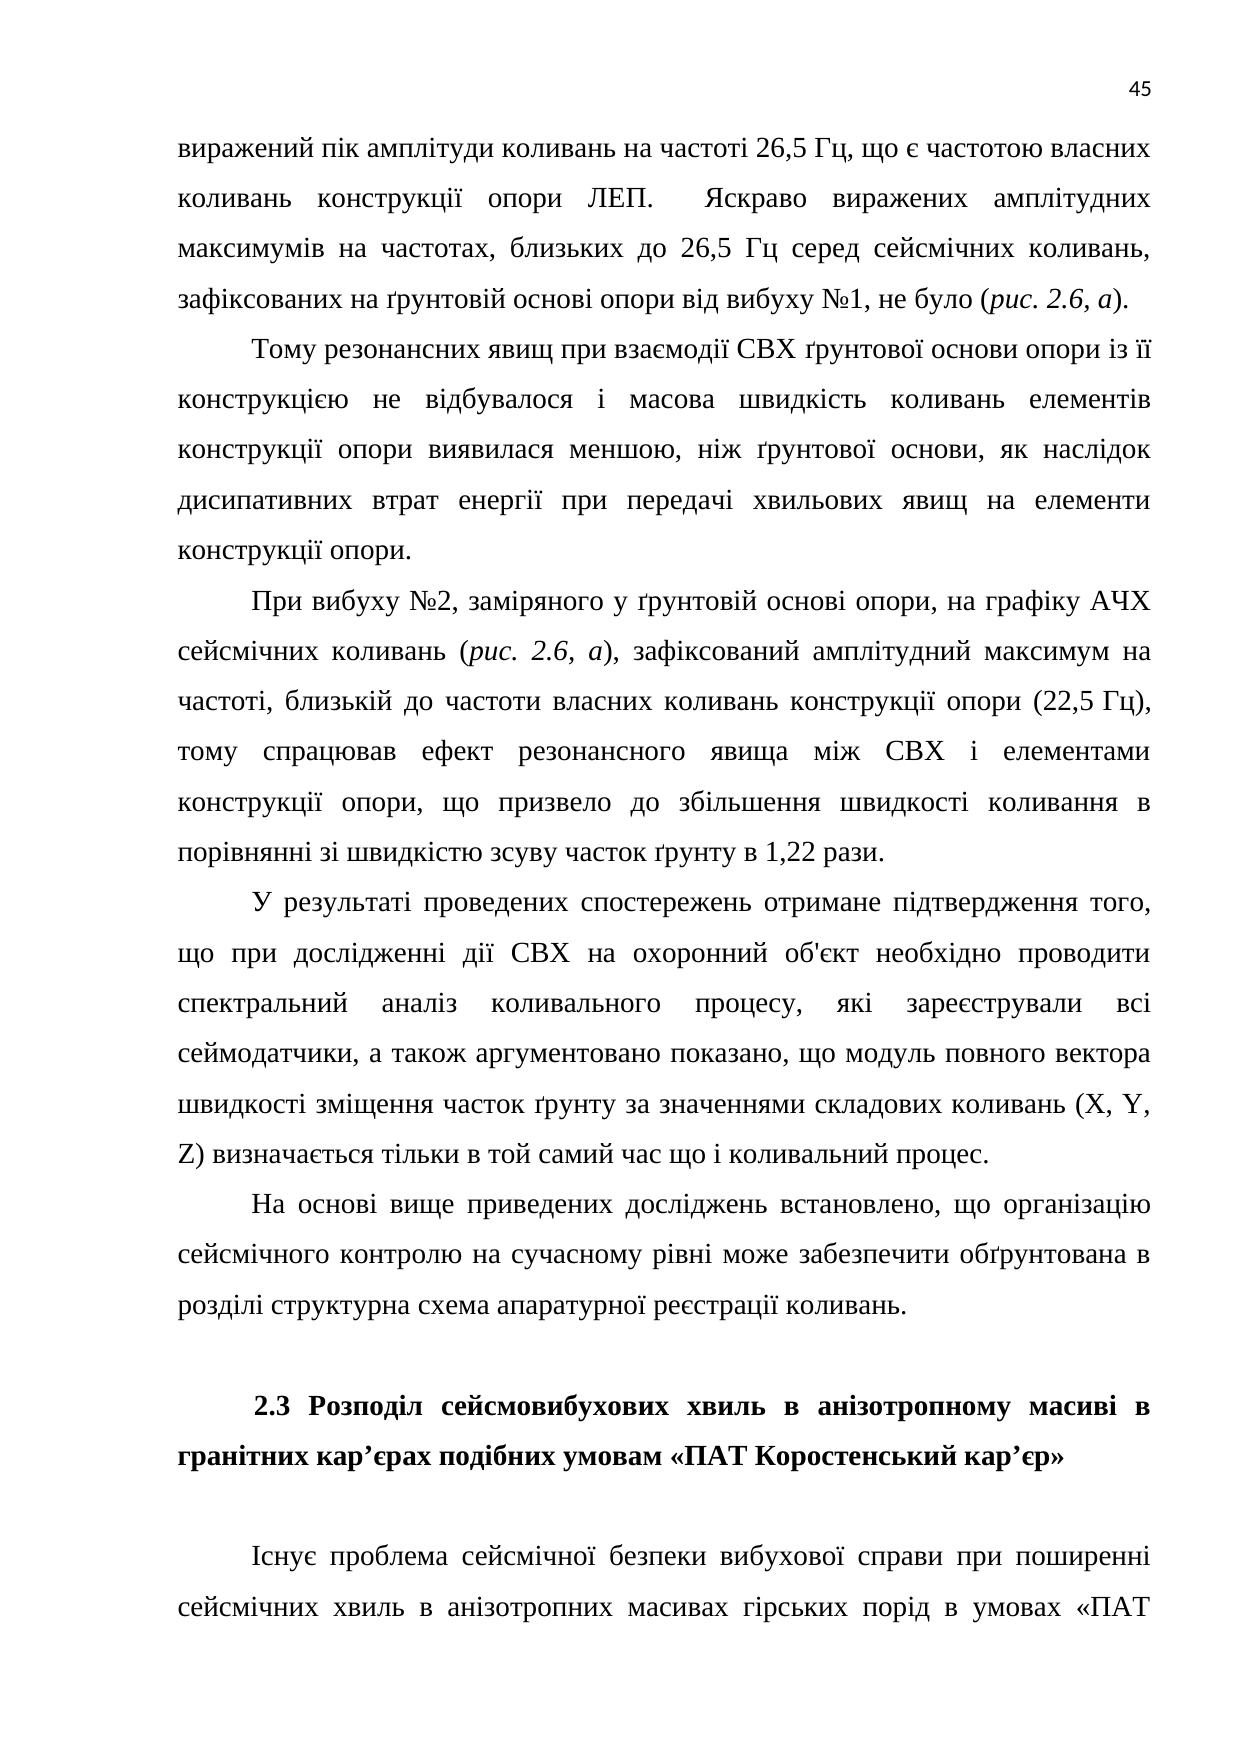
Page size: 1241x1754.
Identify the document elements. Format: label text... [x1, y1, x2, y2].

text У результаті проведених спостережень отримане підтвердження того, що при дослідженні дії СВХ на охоронний об'єкт необхідно проводити спектральний аналіз коливального процесу, які зареєстрували всі сеймодатчики, а також аргументовано показано, що модуль повного вектора швидкості зміщення часток ґрунту за значеннями складових коливань (X, Y, Z) визначається тільки в той самий час що і коливальний процес. [177, 884, 1152, 1169]
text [177, 130, 1152, 314]
text Тому резонансних явищ при взаємодії СВХ ґрунтової основи опори із її конструкцією не відбувалося і масова швидкість коливань елементів конструкції опори виявилася меншою, ніж ґрунтової основи, як наслідок дисипативних втрат енергії при передачі хвильових явищ на елементи конструкції опори. [177, 331, 1152, 566]
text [177, 1538, 1152, 1622]
list 2.3 Розподіл сейсмовибухових хвиль в анізотропному масиві в гранітних кар’єрах подібних умовам «ПАТ Коростенський кар’єр» [177, 1388, 1152, 1471]
text На основі вище приведених досліджень встановлено, що організацію сейсмічного контролю на сучасному рівні може забезпечити обґрунтована в розділі структурна схема апаратурної реєстрації коливань. [177, 1186, 1152, 1321]
text При вибуху №2, заміряного у ґрунтовій основі опори, на графіку АЧХ сейсмічних коливань (рис. 2.6, а), зафіксований амплітудний максимум на частоті, близькій до частоти власних коливань конструкції опори (22,5 Гц), тому спрацював ефект резонансного явища між СВХ і елементами конструкції опори, що призвело до збільшення швидкості коливання в порівнянні зі швидкістю зсуву часток ґрунту в 1,22 рази. [177, 583, 1152, 868]
